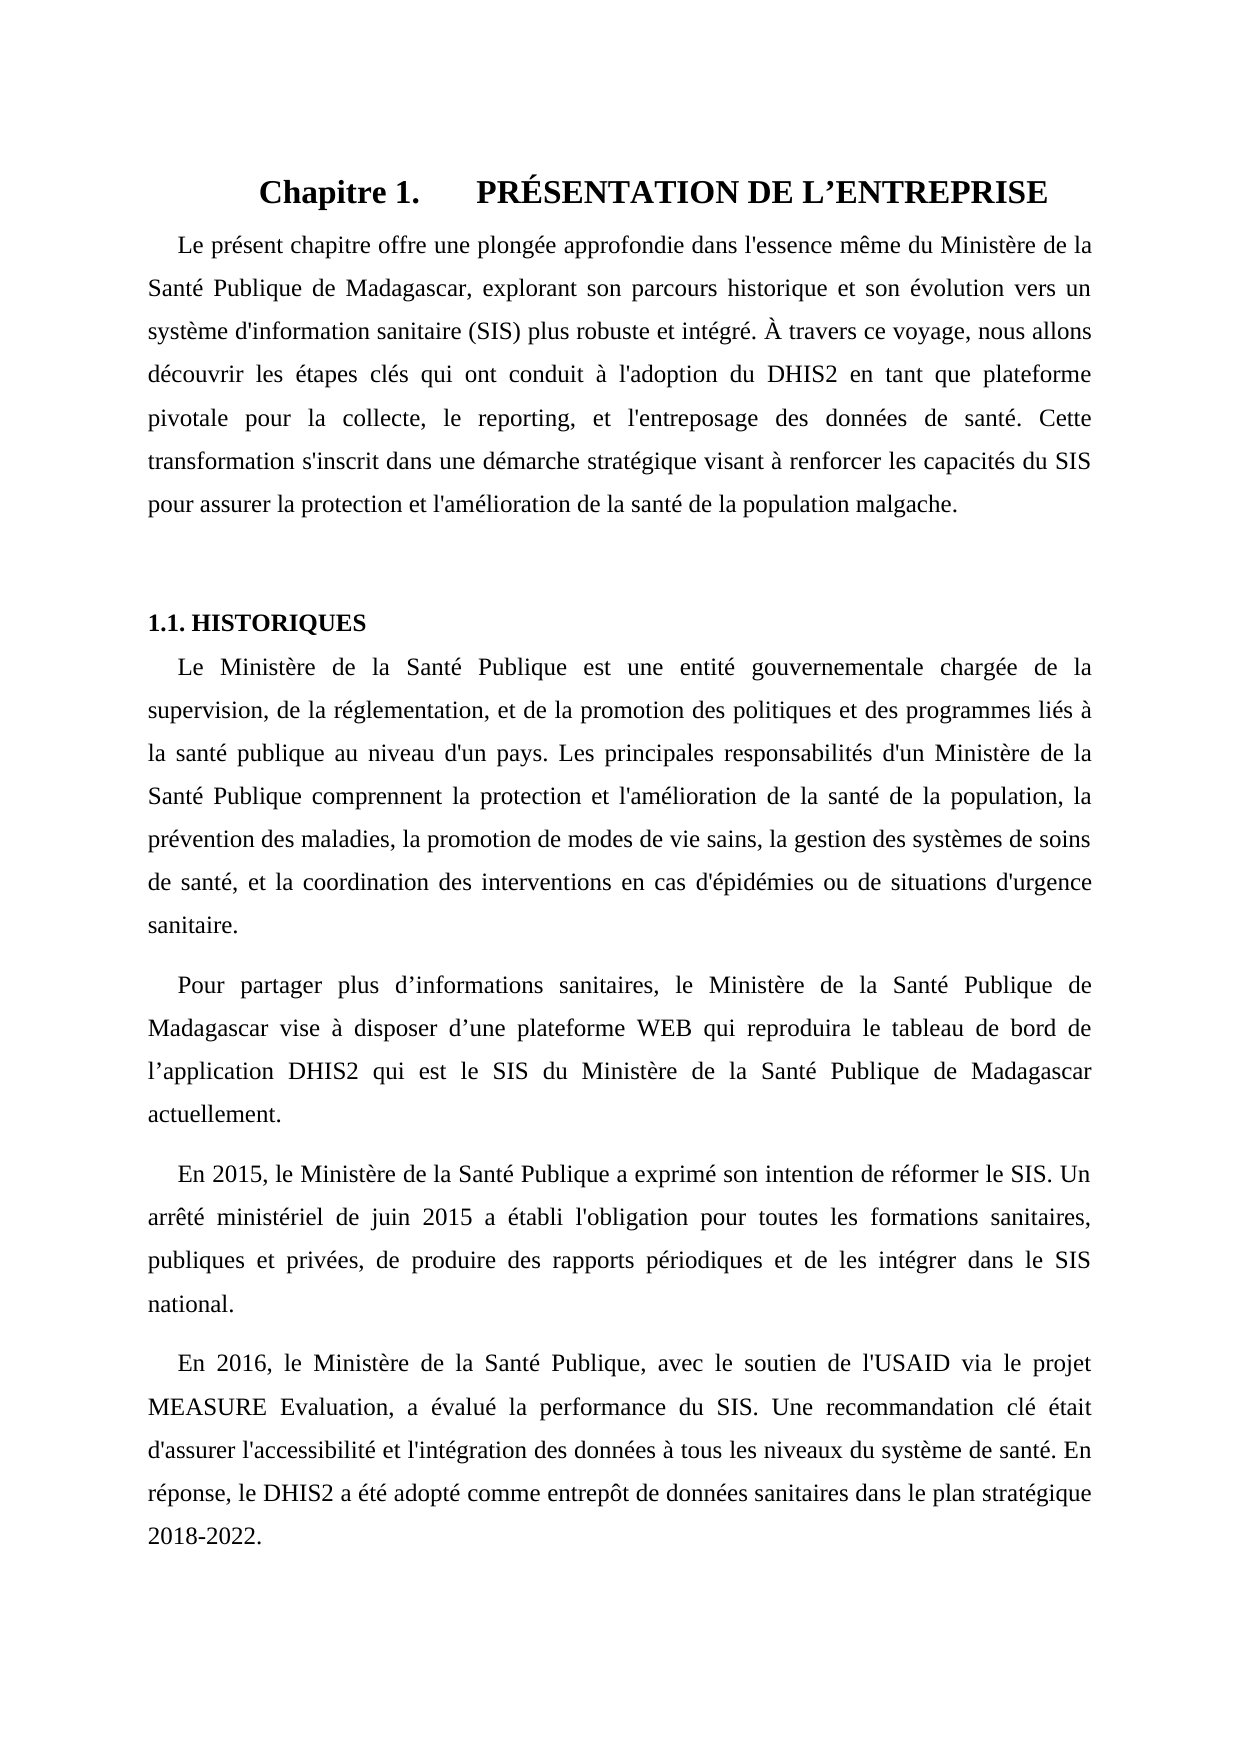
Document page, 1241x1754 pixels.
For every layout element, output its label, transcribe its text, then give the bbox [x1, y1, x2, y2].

text Présentation de l’entreprise [215, 173, 1093, 211]
text En 2015, le Ministère de la Santé Publique a exprimé son intention de réformer le SIS. Un arrêté ministériel de juin 2015 a établi l'obligation pour toutes les formations sanitaires, publiques et privées, de produire des rapports périodiques et de les intégrer dans le SIS national. [148, 1159, 1093, 1317]
text Pour partager plus d’informations sanitaires, le Ministère de la Santé Publique de Madagascar vise à disposer d’une plateforme WEB qui reproduira le tableau de bord de l’application DHIS2 qui est le SIS du Ministère de la Santé Publique de Madagascar actuellement. [148, 970, 1093, 1128]
text Le présent chapitre offre une plongée approfondie dans l'essence même du Ministère de la Santé Publique de Madagascar, explorant son parcours historique et son évolution vers un système d'information sanitaire (SIS) plus robuste et intégré. À travers ce voyage, nous allons découvrir les étapes clés qui ont conduit à l'adoption du DHIS2 en tant que plateforme pivotale pour la collecte, le reporting, et l'entreposage des données de santé. Cette transformation s'inscrit dans une démarche stratégique visant à renforcer les capacités du SIS pour assurer la protection et l'amélioration de la santé de la population malgache. [148, 230, 1093, 518]
subtitle Historiques [148, 608, 1093, 637]
text En 2016, le Ministère de la Santé Publique, avec le soutien de l'USAID via le projet MEASURE Evaluation, a évalué la performance du SIS. Une recommandation clé était d'assurer l'accessibilité et l'intégration des données à tous les niveaux du système de santé. En réponse, le DHIS2 a été adopté comme entrepôt de données sanitaires dans le plan stratégique 2018-2022. [148, 1348, 1093, 1550]
text Le Ministère de la Santé Publique est une entité gouvernementale chargée de la supervision, de la réglementation, et de la promotion des politiques et des programmes liés à la santé publique au niveau d'un pays. Les principales responsabilités d'un Ministère de la Santé Publique comprennent la protection et l'amélioration de la santé de la population, la prévention des maladies, la promotion de modes de vie sains, la gestion des systèmes de soins de santé, et la coordination des interventions en cas d'épidémies ou de situations d'urgence sanitaire. [148, 652, 1093, 939]
